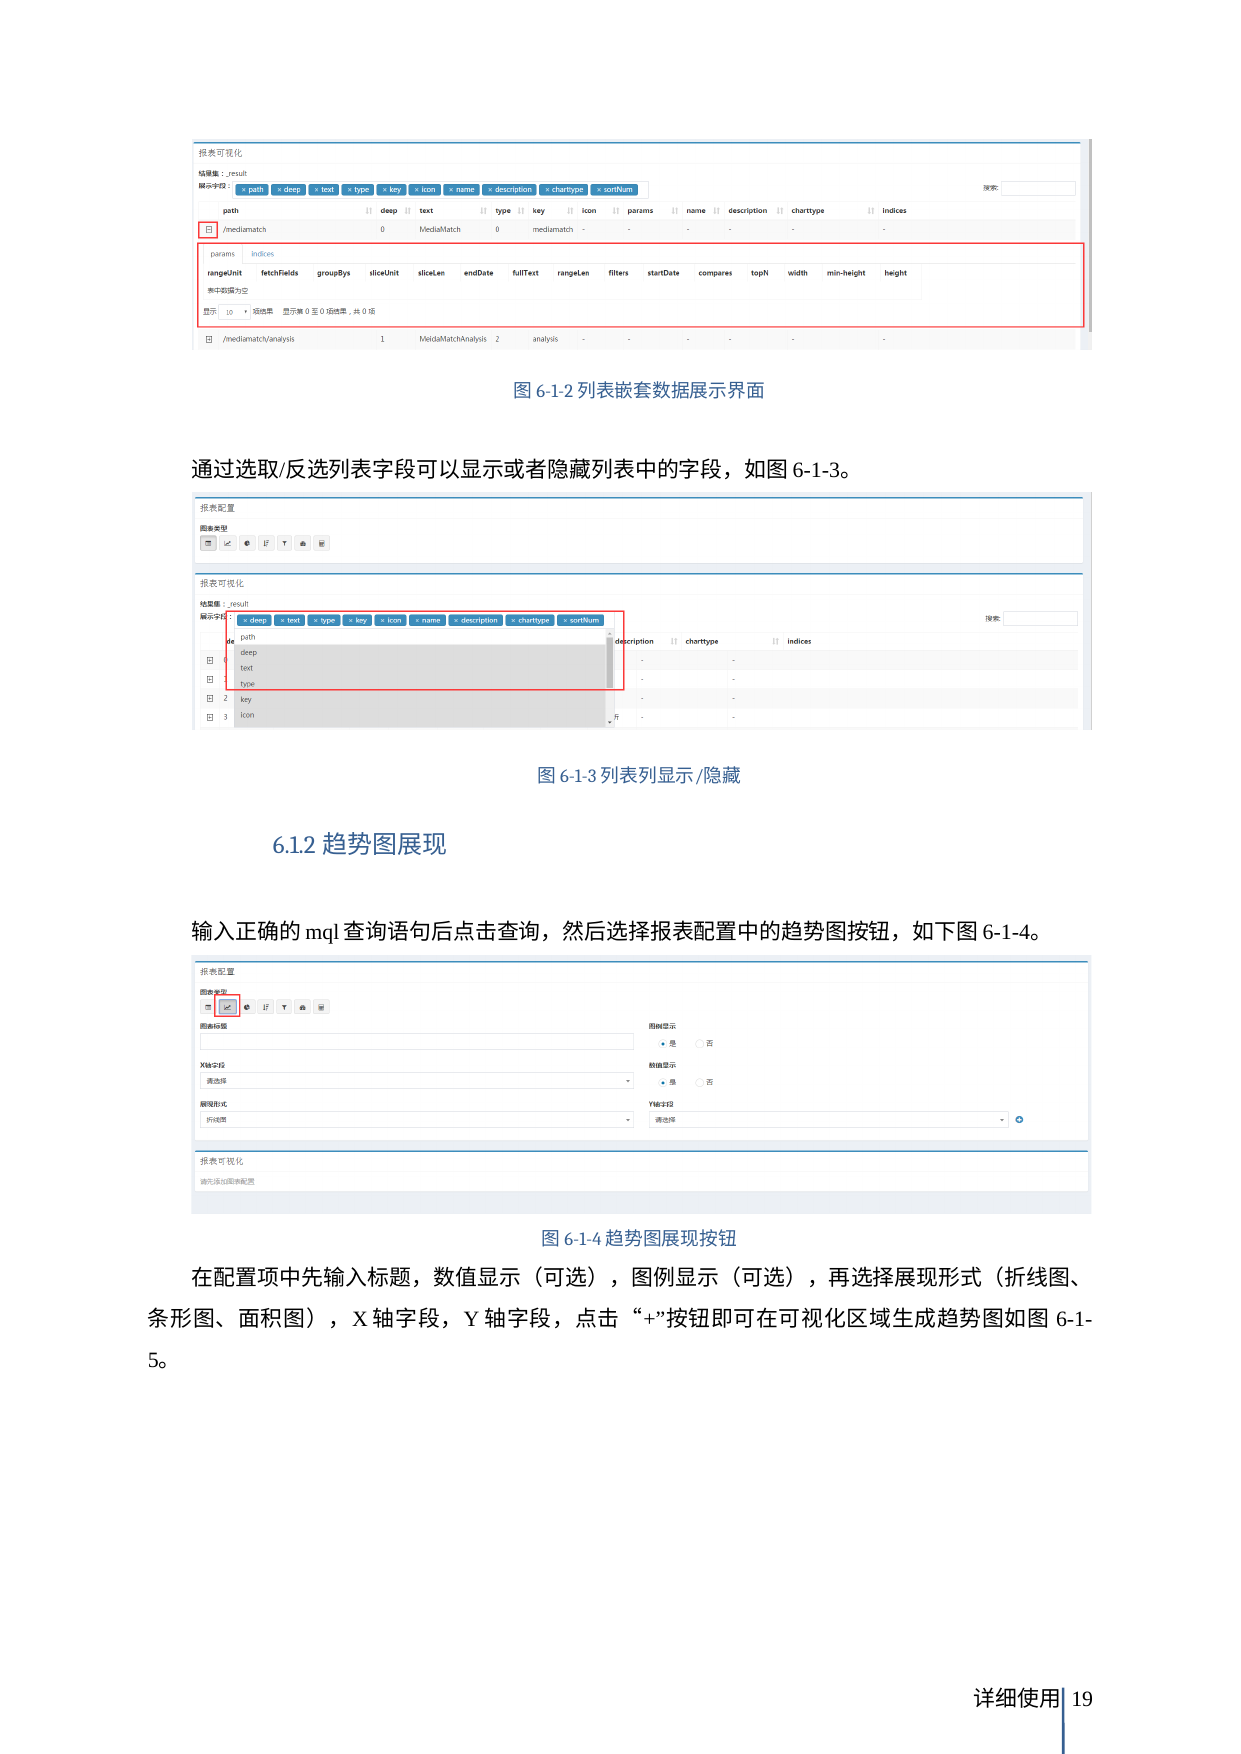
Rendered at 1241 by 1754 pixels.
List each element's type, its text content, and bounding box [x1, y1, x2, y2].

text 图 6-1-4 趋势图展现按钮 [148, 1221, 1092, 1253]
text 图 6-1-3 列表列显示/隐藏 [148, 758, 1092, 791]
picture [192, 139, 1092, 350]
text 在配置项中先输入标题，数值显示（可选），图例显示（可选），再选择展现形式（折线图、条形图、面积图），X轴字段，Y轴字段，点击“+”按钮即可在可视化区域生成趋势图如图6-1-5。 [148, 1260, 1092, 1374]
picture [192, 492, 1092, 730]
subtitle 趋势图展现 [223, 810, 1092, 875]
text 通过选取/反选列表字段可以显示或者隐藏列表中的字段，如图6-1-3。 [148, 452, 1092, 484]
picture [191, 955, 1092, 1214]
text 输入正确的mql查询语句后点击查询，然后选择报表配置中的趋势图按钮，如下图6-1-4。 [148, 914, 1092, 946]
text 图 6-1-2 列表嵌套数据展示界面 [148, 373, 1092, 406]
